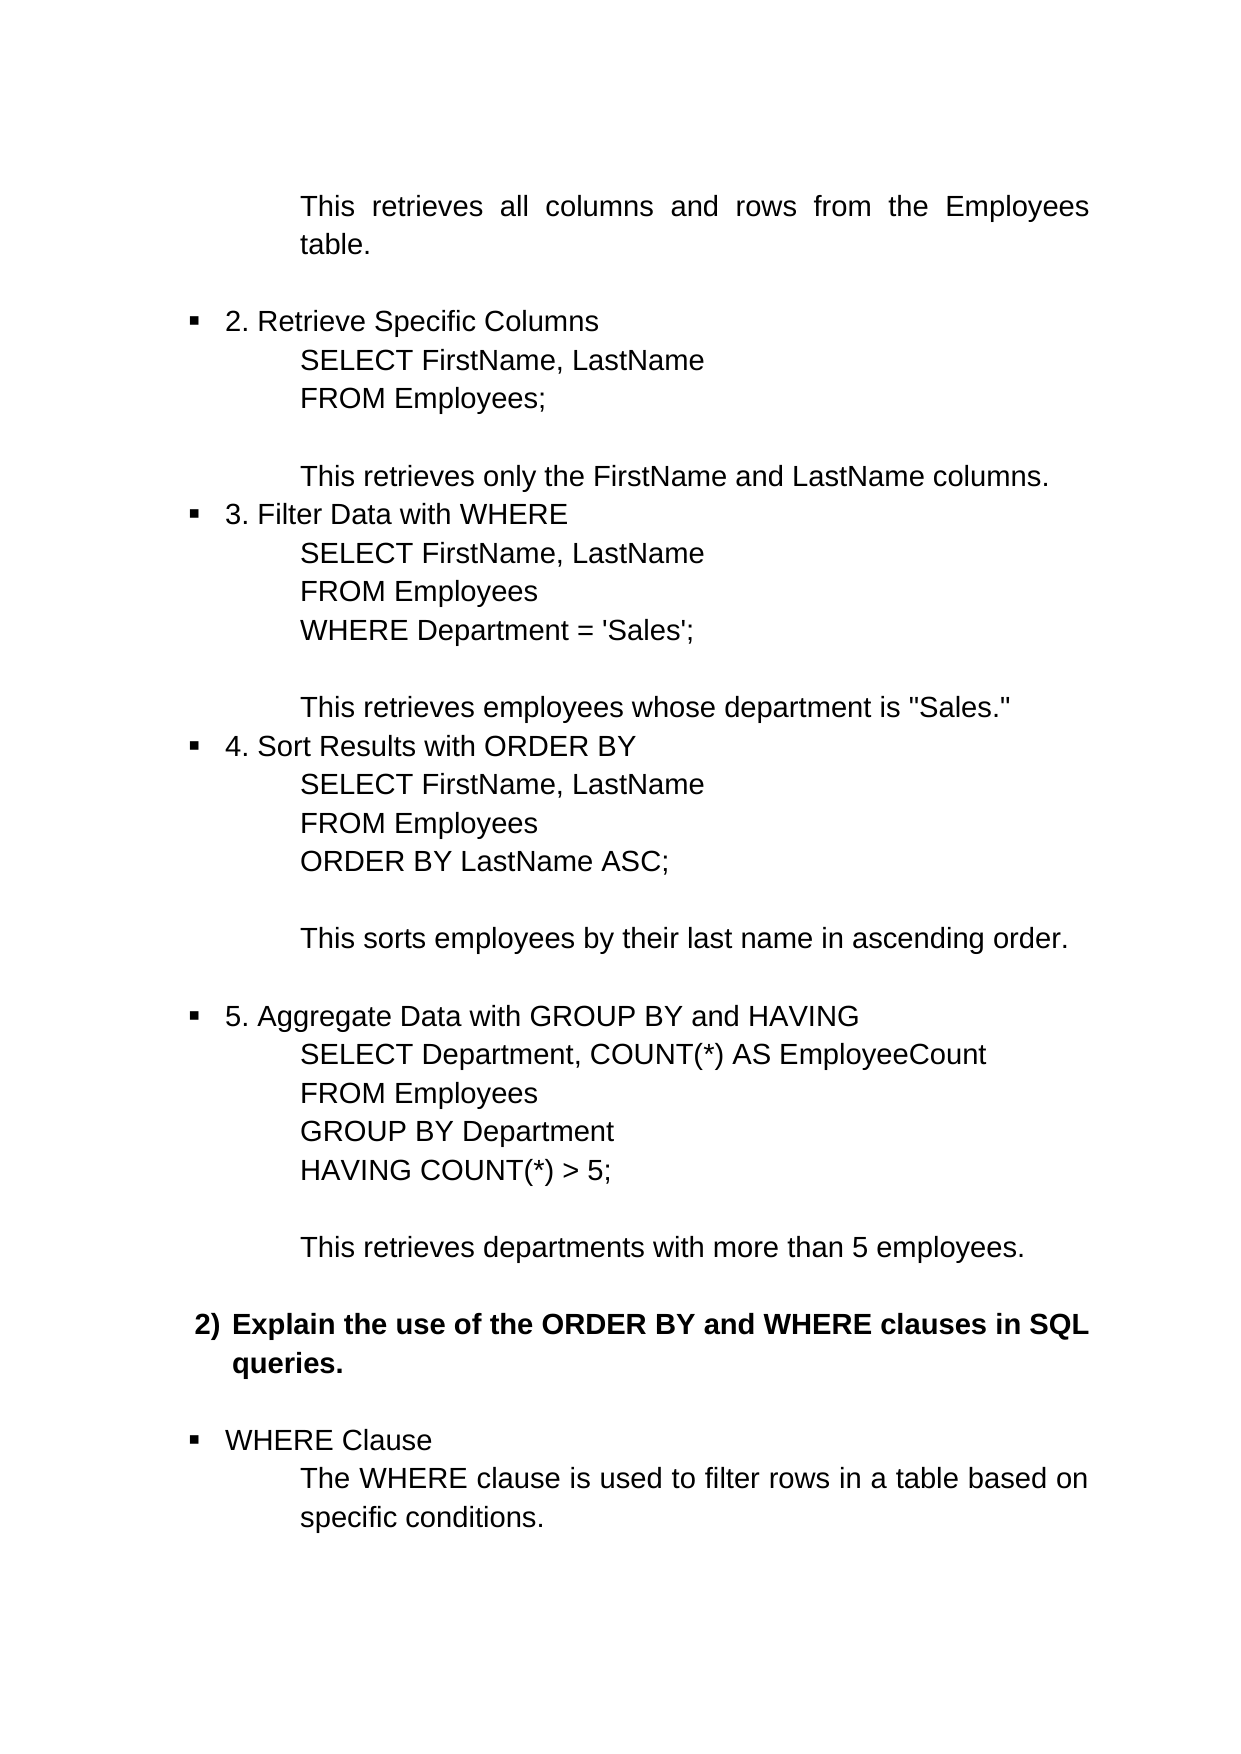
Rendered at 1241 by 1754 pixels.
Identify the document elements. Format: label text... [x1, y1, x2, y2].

list SELECT FirstName, LastName [300, 536, 1090, 569]
list This sorts employees by their last name in ascending order. [300, 921, 1090, 955]
list This retrieves departments with more than 5 employees. [300, 1230, 1090, 1263]
list FROM Employees [300, 1076, 1090, 1109]
list HAVING COUNT(*) > 5; [300, 1153, 1090, 1186]
list FROM Employees [300, 806, 1090, 839]
list FROM Employees; [300, 381, 1090, 415]
list Explain the use of the ORDER BY and WHERE clauses in SQL queries. [194, 1307, 1090, 1379]
list The WHERE clause is used to filter rows in a table based on specific conditions. [300, 1461, 1090, 1533]
list SELECT Department, COUNT(*) AS EmployeeCount [300, 1037, 1090, 1071]
list 4. Sort Results with ORDER BY [187, 728, 1090, 762]
list This retrieves only the FirstName and LastName columns. [300, 458, 1090, 492]
list WHERE Clause [187, 1423, 1090, 1456]
list This retrieves all columns and rows from the Employees table. [300, 188, 1090, 261]
list This retrieves employees whose department is "Sales." [300, 690, 1090, 723]
list 3. Filter Data with WHERE [187, 497, 1090, 531]
list ORDER BY LastName ASC; [300, 844, 1090, 878]
list SELECT FirstName, LastName [300, 767, 1090, 801]
list GROUP BY Department [300, 1114, 1090, 1148]
list SELECT FirstName, LastName [300, 343, 1090, 376]
list 5. Aggregate Data with GROUP BY and HAVING [187, 998, 1090, 1032]
list FROM Employees [300, 574, 1090, 608]
list WHERE Department = 'Sales'; [300, 613, 1090, 646]
list 2. Retrieve Specific Columns [187, 304, 1090, 338]
